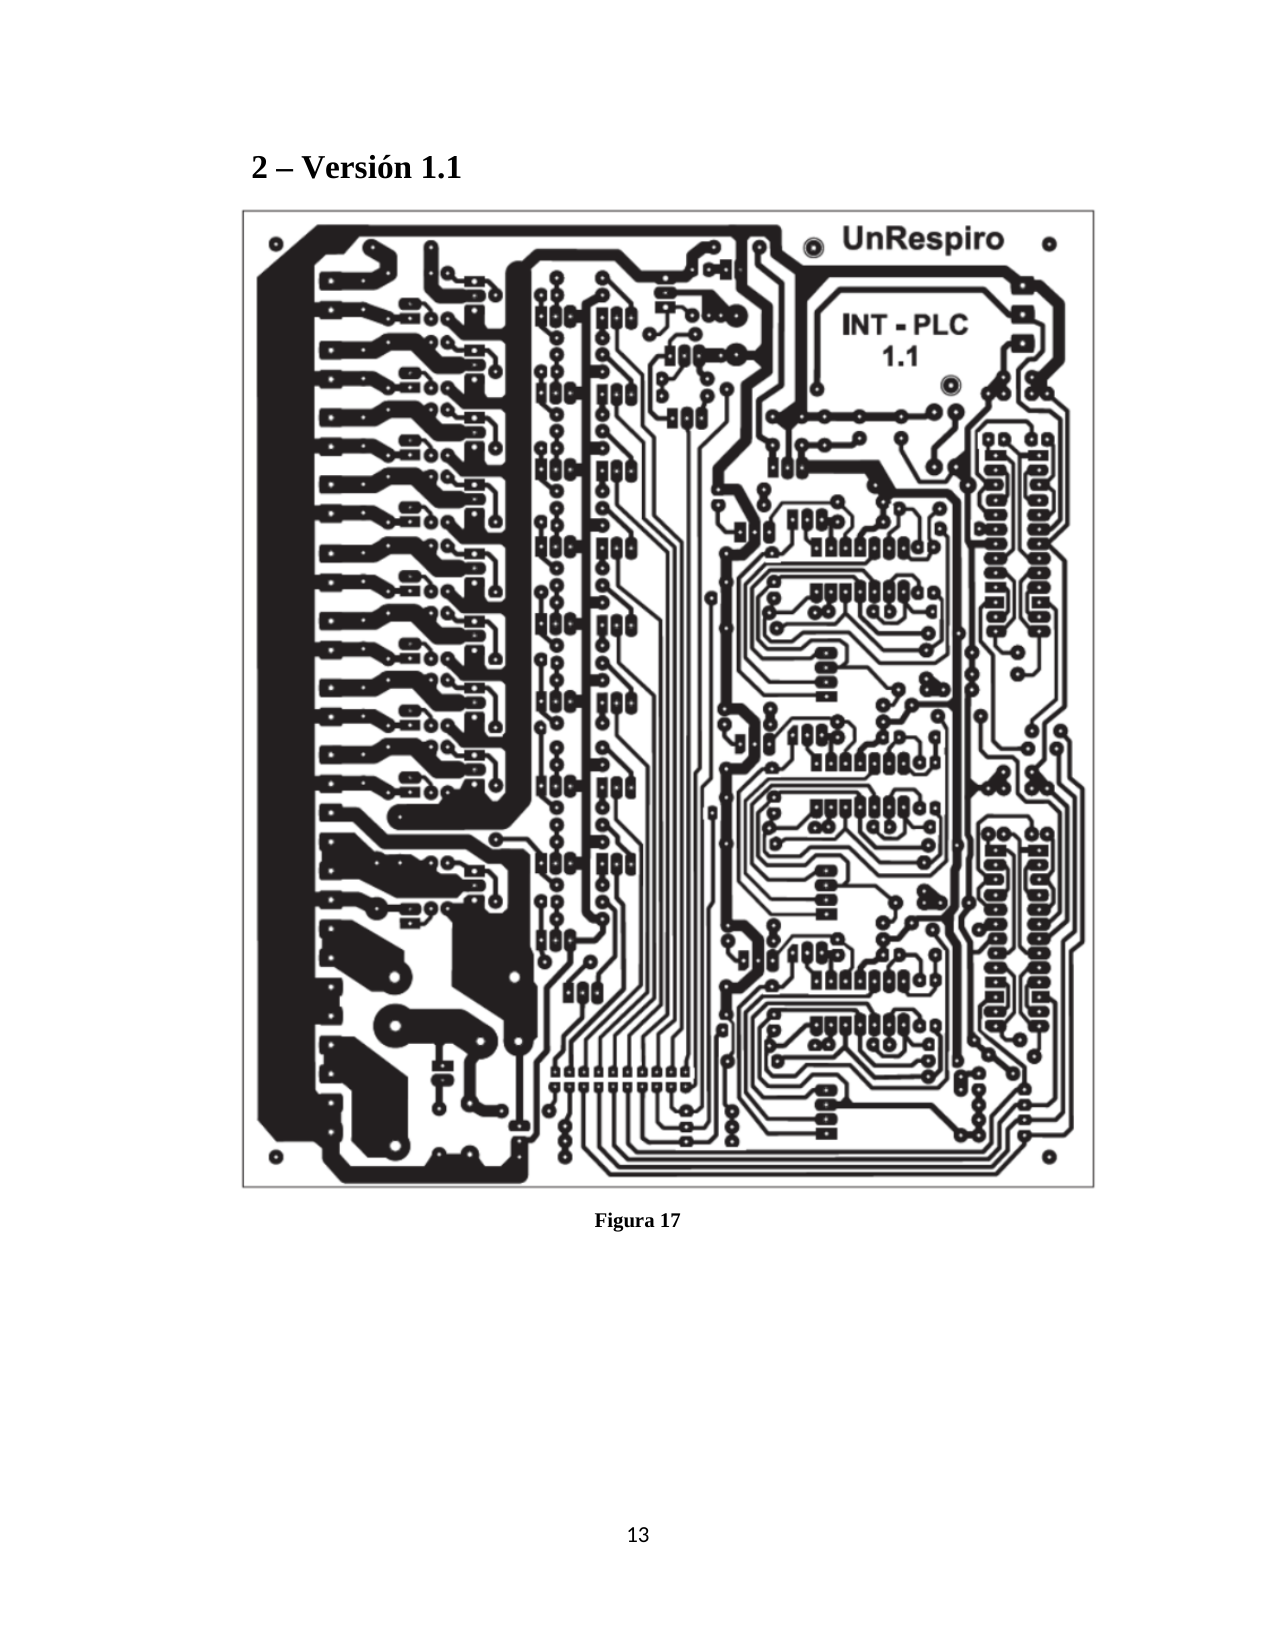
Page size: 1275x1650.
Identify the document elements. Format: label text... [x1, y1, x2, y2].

text Figura 17 [177, 1207, 1098, 1232]
picture [238, 205, 1097, 1196]
text 2 – Versión 1.1 [177, 148, 1098, 186]
